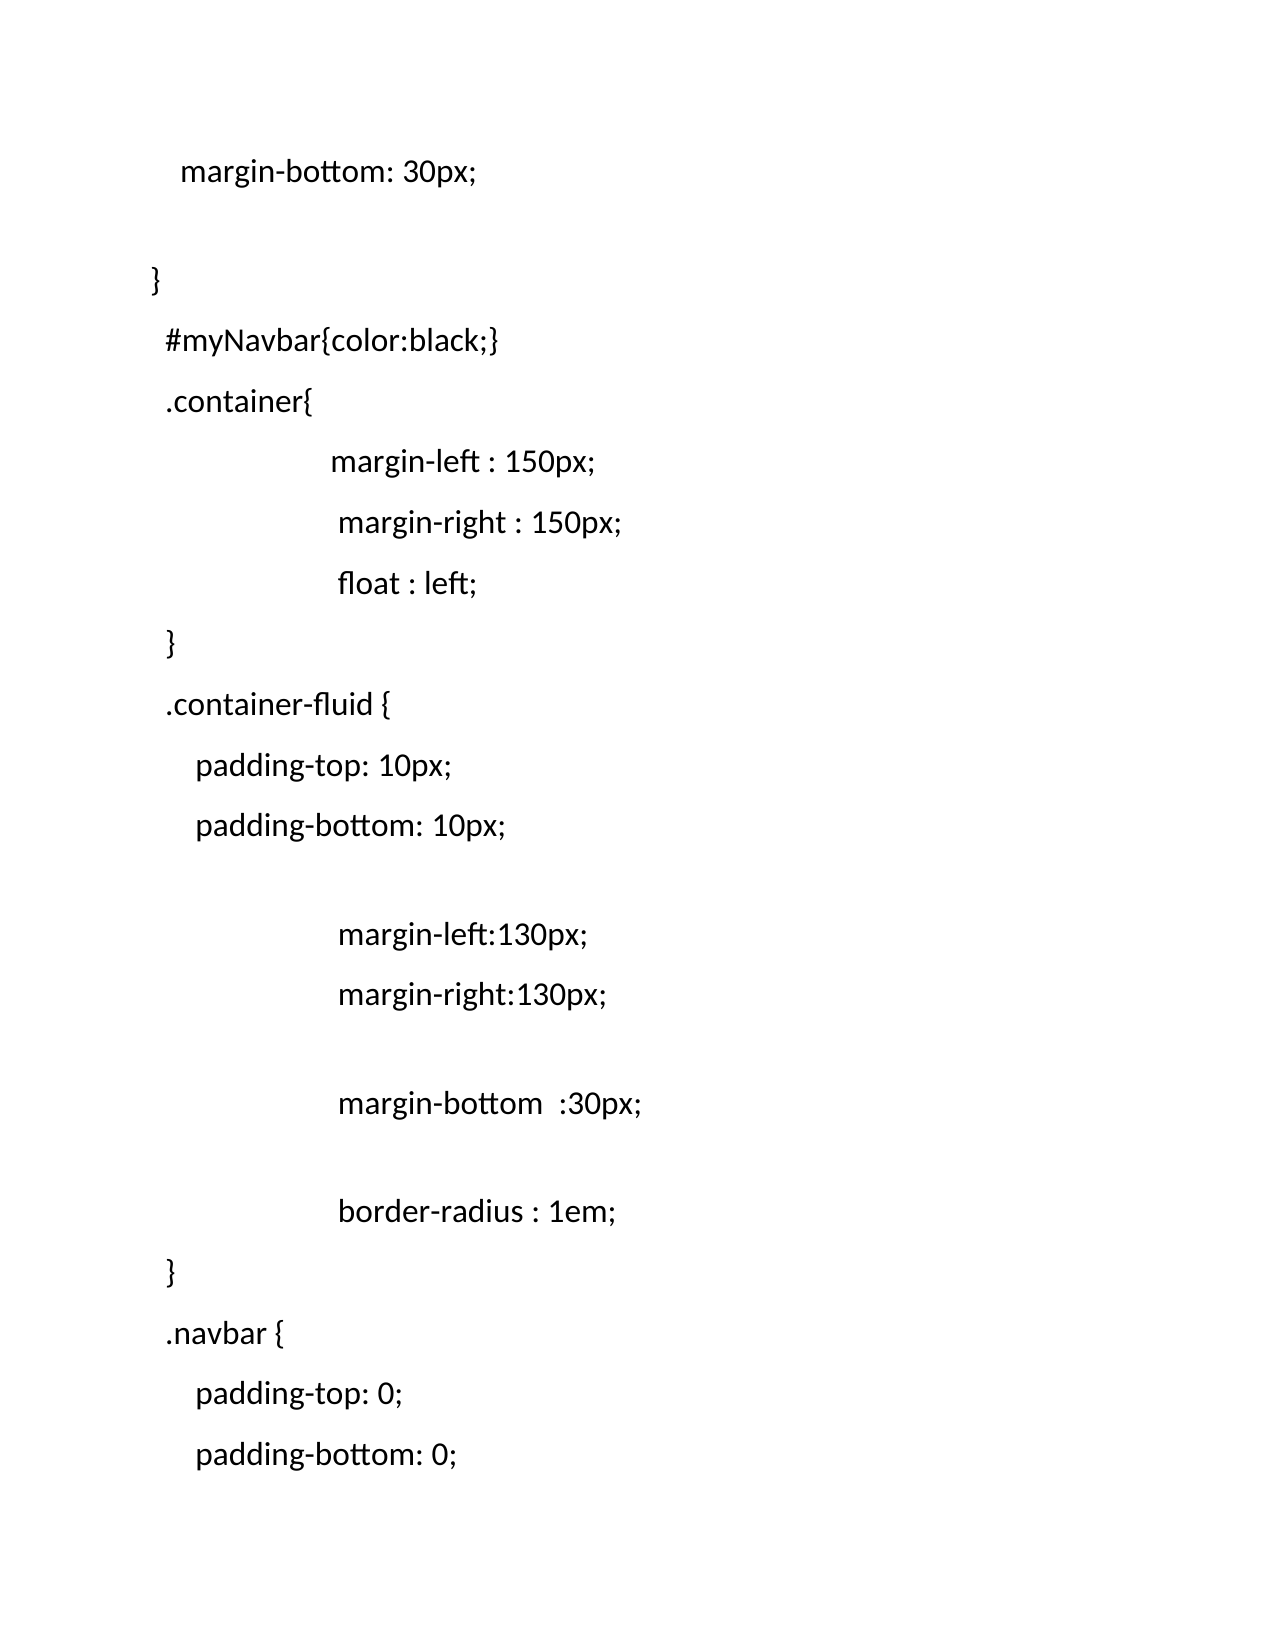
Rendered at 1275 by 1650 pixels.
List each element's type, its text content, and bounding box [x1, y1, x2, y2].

text } [150, 1251, 1125, 1292]
text } [150, 622, 1125, 663]
text padding-bottom: 0; [150, 1433, 1125, 1474]
text padding-bottom: 10px; [150, 804, 1125, 845]
text margin-right : 150px; [150, 501, 1125, 542]
text float : left; [150, 562, 1125, 602]
text .container-fluid { [150, 683, 1125, 724]
text padding-top: 0; [150, 1372, 1125, 1413]
text border-radius : 1em; [150, 1190, 1125, 1231]
text margin-right:130px; [150, 973, 1125, 1014]
text padding-top: 10px; [150, 743, 1125, 784]
text .container{ [150, 380, 1125, 421]
text .navbar { [150, 1312, 1125, 1352]
text } [150, 258, 1125, 299]
text #myNavbar{color:black;} [150, 319, 1125, 360]
text margin-left:130px; [150, 913, 1125, 953]
text margin-bottom: 30px; [150, 150, 1125, 191]
text margin-bottom :30px; [150, 1082, 1125, 1123]
text margin-left : 150px; [150, 440, 1125, 481]
